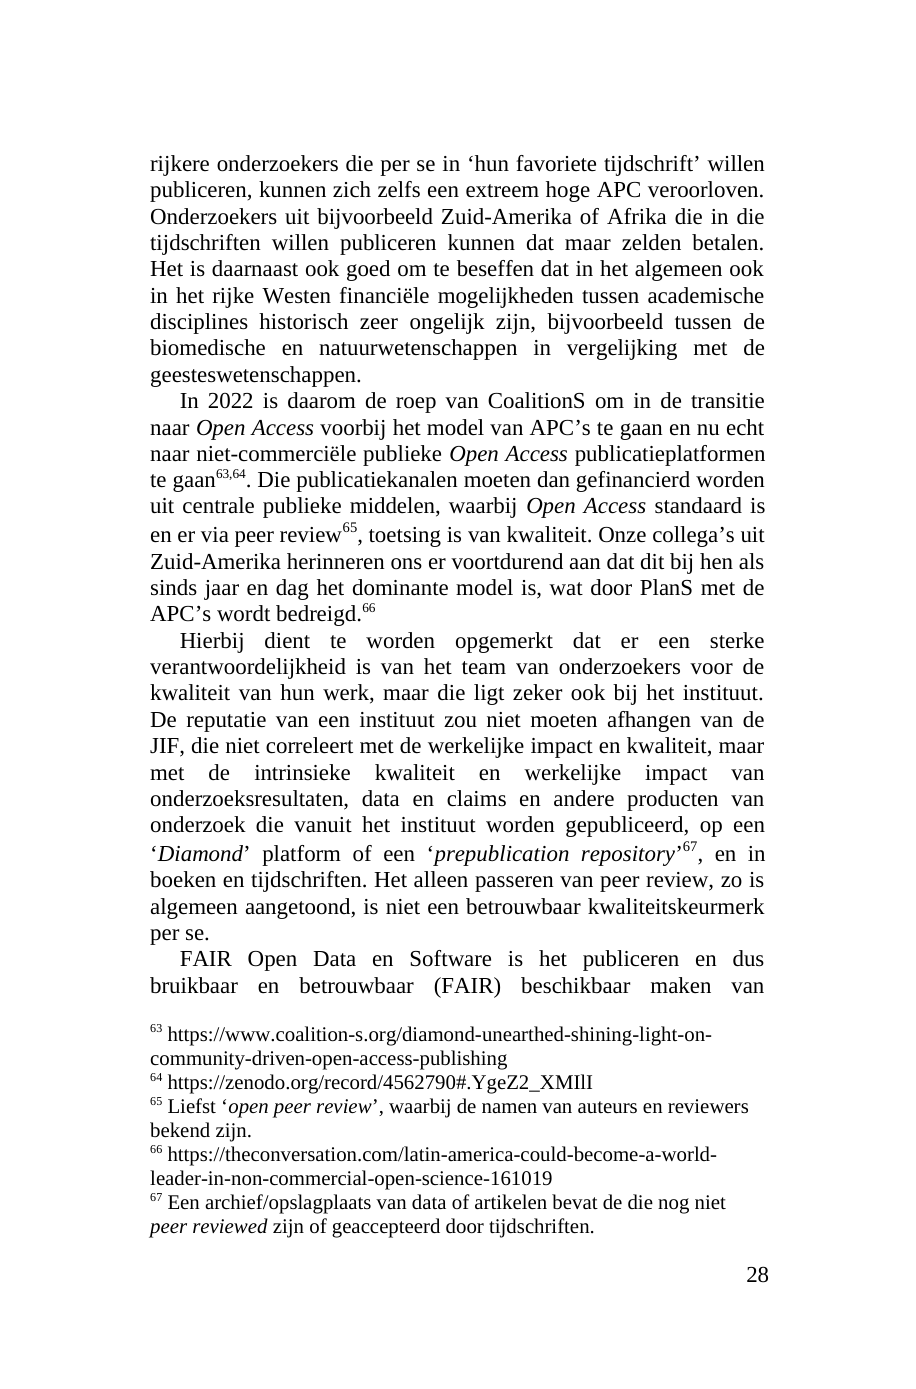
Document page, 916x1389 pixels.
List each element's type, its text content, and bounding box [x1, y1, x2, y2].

text Hierbij dient te worden opgemerkt dat er een sterke verantwoordelijkheid is van het team van onderzoekers voor de kwaliteit van hun werk, maar die ligt zeker ook bij het instituut. De reputatie van een instituut zou niet moeten afhangen van de JIF, die niet correleert met de werkelijke impact en kwaliteit, maar met de intrinsieke kwaliteit en werkelijke impact van onderzoeksresultaten, data en claims en andere producten van onderzoek die vanuit het instituut worden gepubliceerd, op een ‘Diamond’ platform of een ‘prepublication repository’, en in boeken en tijdschriften. Het alleen passeren van peer review, zo is algemeen aangetoond, is niet een betrouwbaar kwaliteitskeurmerk per se. [150, 627, 766, 945]
text In 2022 is daarom de roep van CoalitionS om in de transitie naar Open Access voorbij het model van APC’s te gaan en nu echt naar niet-commerciële publieke Open Access publicatieplatformen te gaan,. Die publicatiekanalen moeten dan gefinancierd worden uit centrale publieke middelen, waarbij Open Access standaard is en er via peer review, toetsing is van kwaliteit. Onze collega’s uit Zuid-Amerika herinneren ons er voortdurend aan dat dit bij hen als sinds jaar en dag het dominante model is, wat door PlanS met de APC’s wordt bedreigd. [150, 387, 766, 627]
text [150, 150, 766, 387]
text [150, 945, 766, 998]
